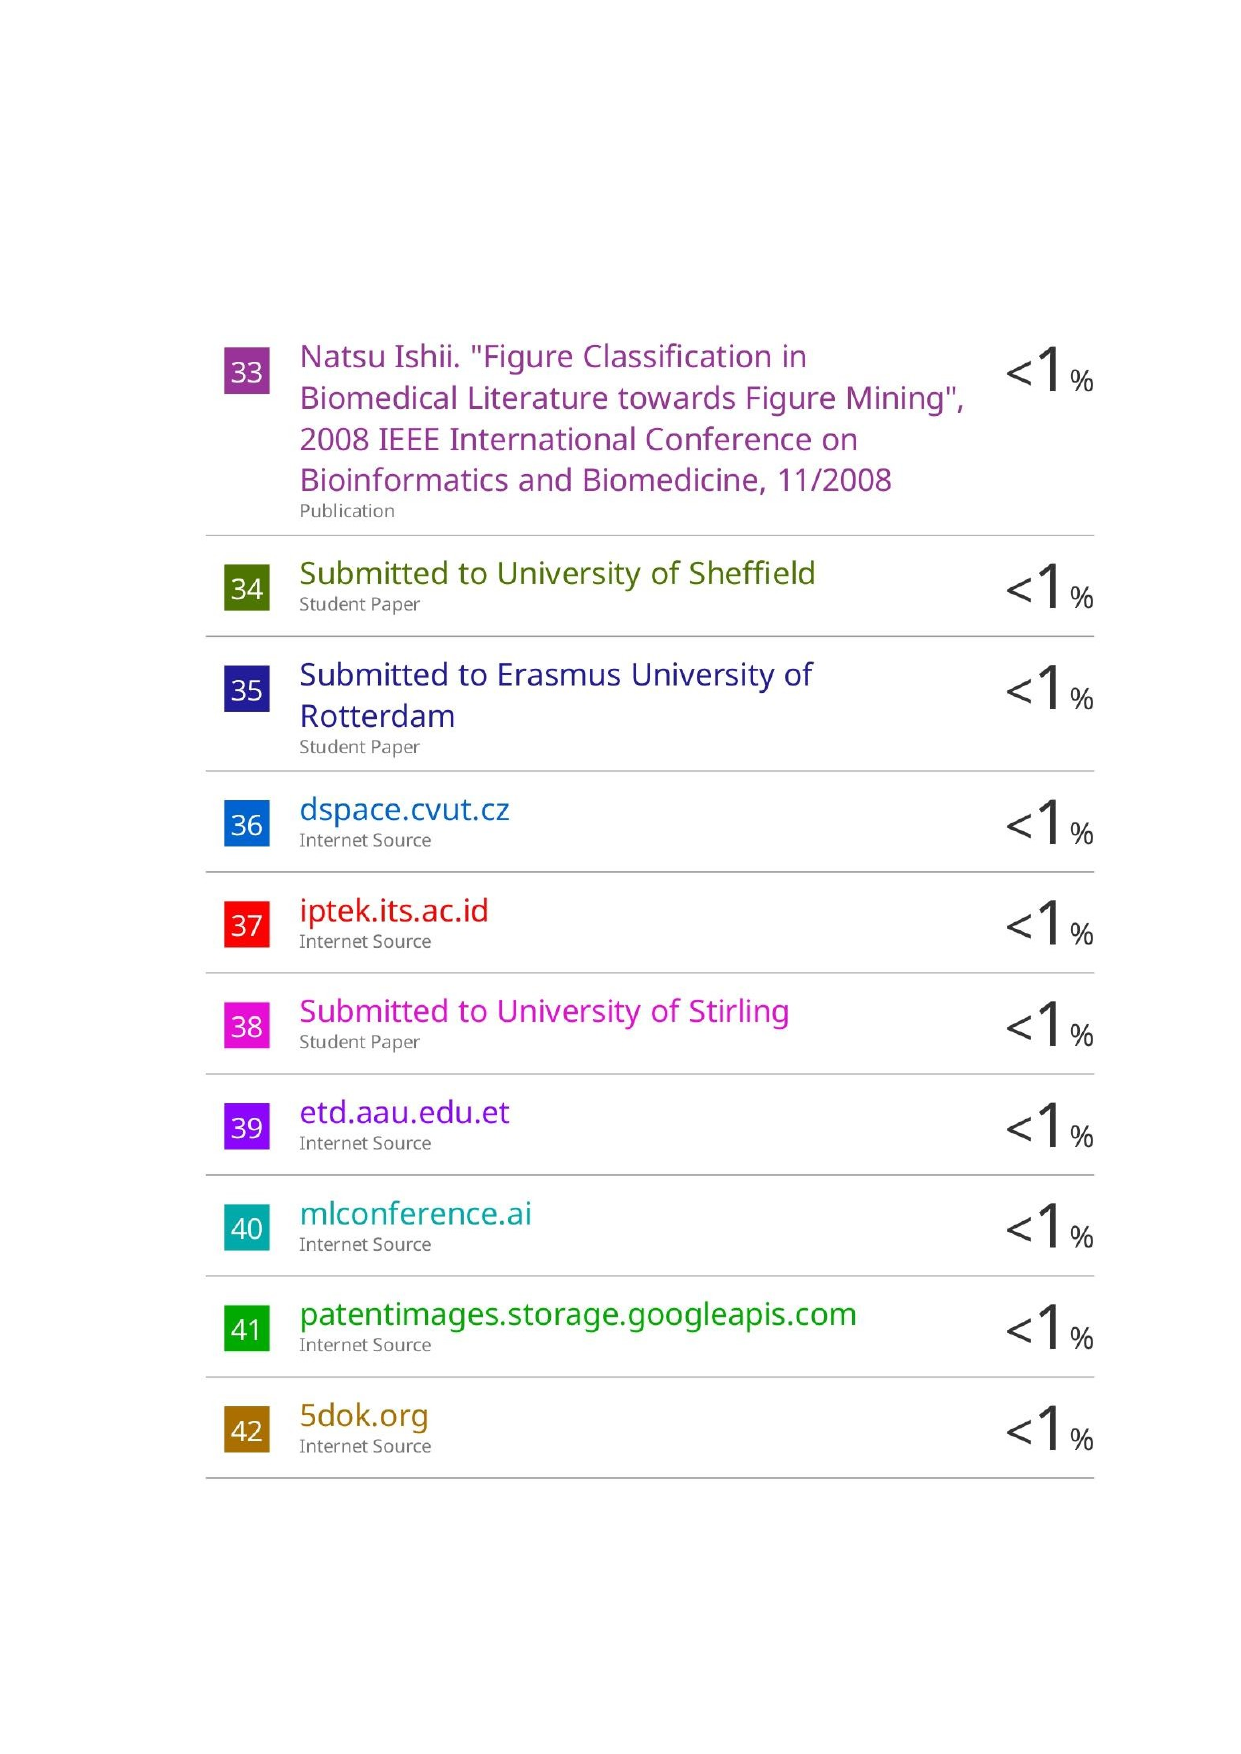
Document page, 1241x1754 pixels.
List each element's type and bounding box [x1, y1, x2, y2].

picture [201, 335, 1100, 1484]
